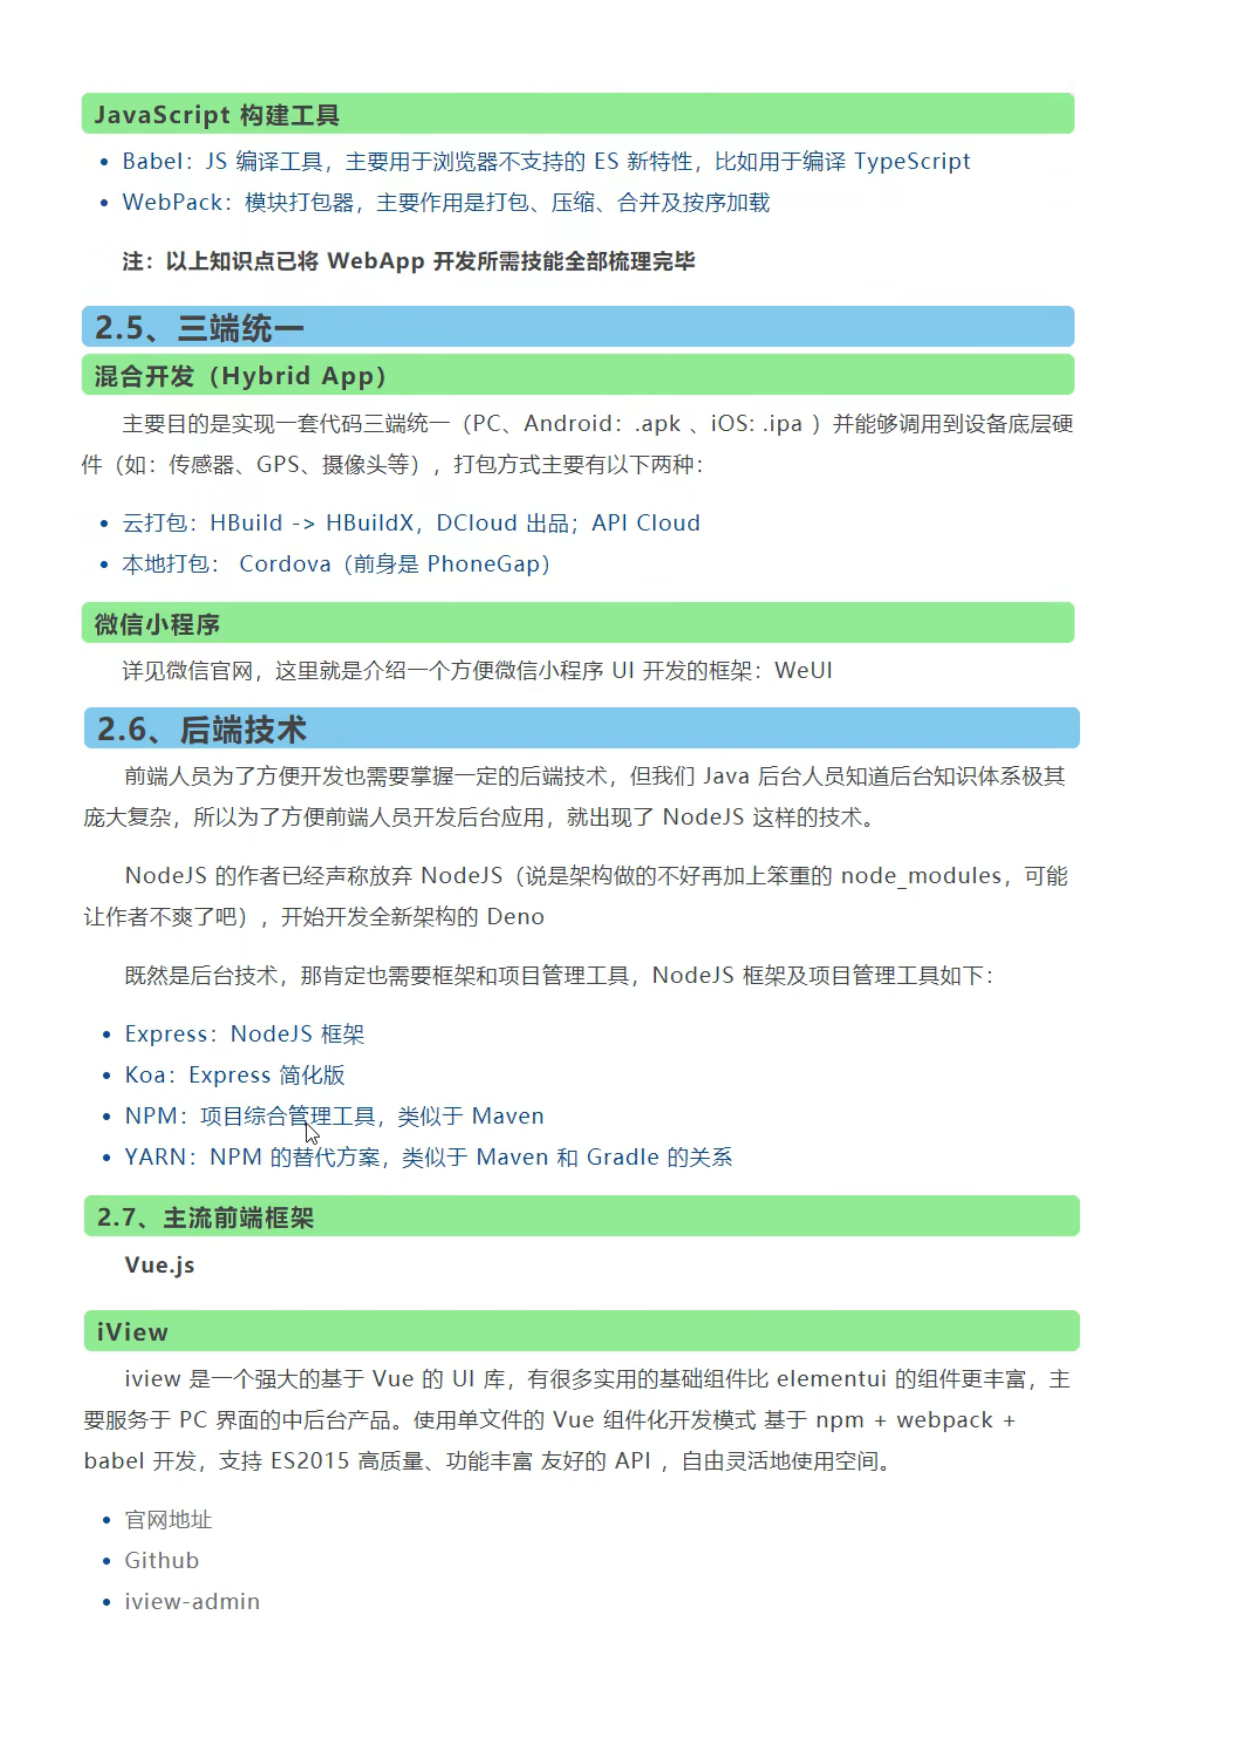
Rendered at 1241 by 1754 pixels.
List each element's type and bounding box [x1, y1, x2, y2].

picture [75, 698, 1086, 1621]
picture [75, 80, 1076, 691]
